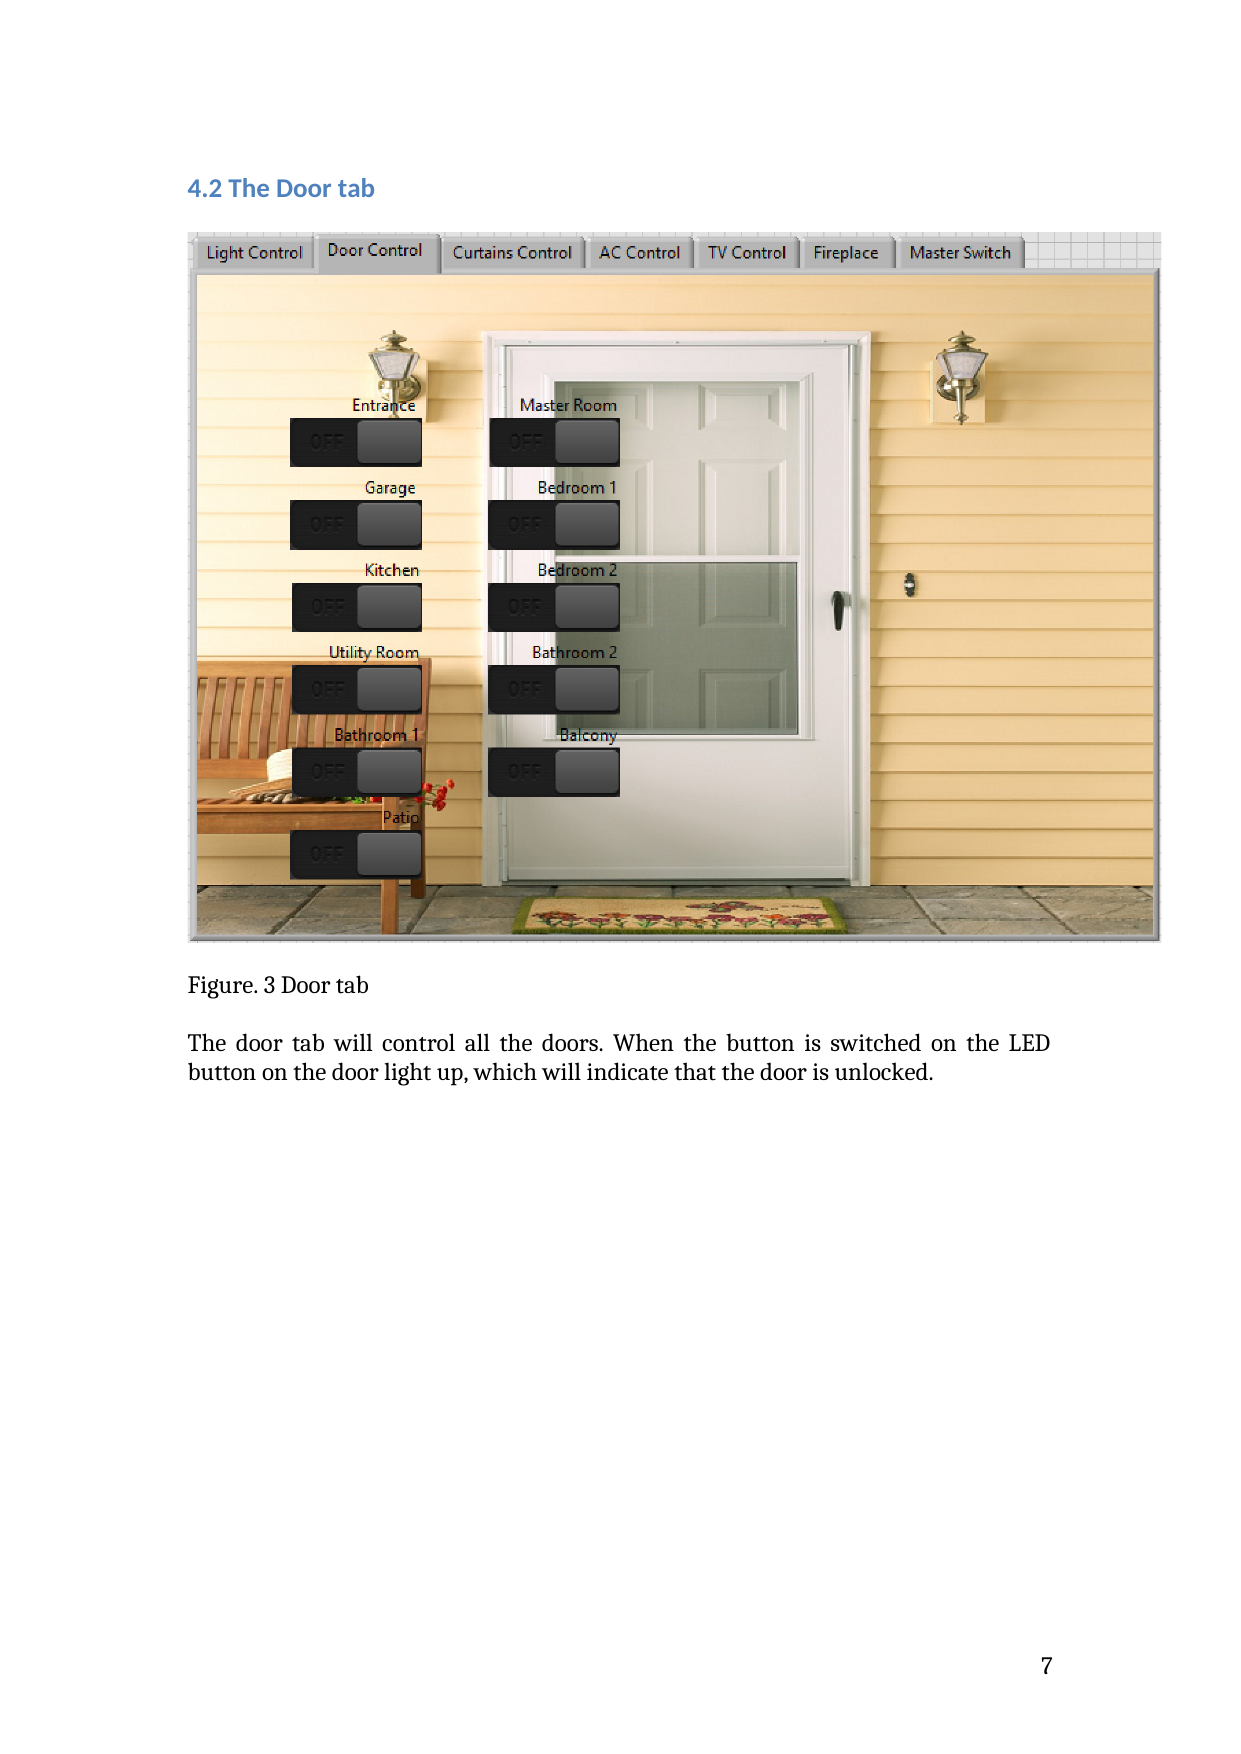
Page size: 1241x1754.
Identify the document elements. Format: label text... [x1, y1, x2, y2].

subtitle 4.2 The Door tab [187, 171, 1053, 204]
text The door tab will control all the doors. When the button is switched on the LED button on the door light up, which will indicate that the door is unlocked. [187, 1029, 1053, 1086]
picture [187, 232, 1162, 943]
text Figure. 3 Door tab [187, 971, 1053, 1000]
